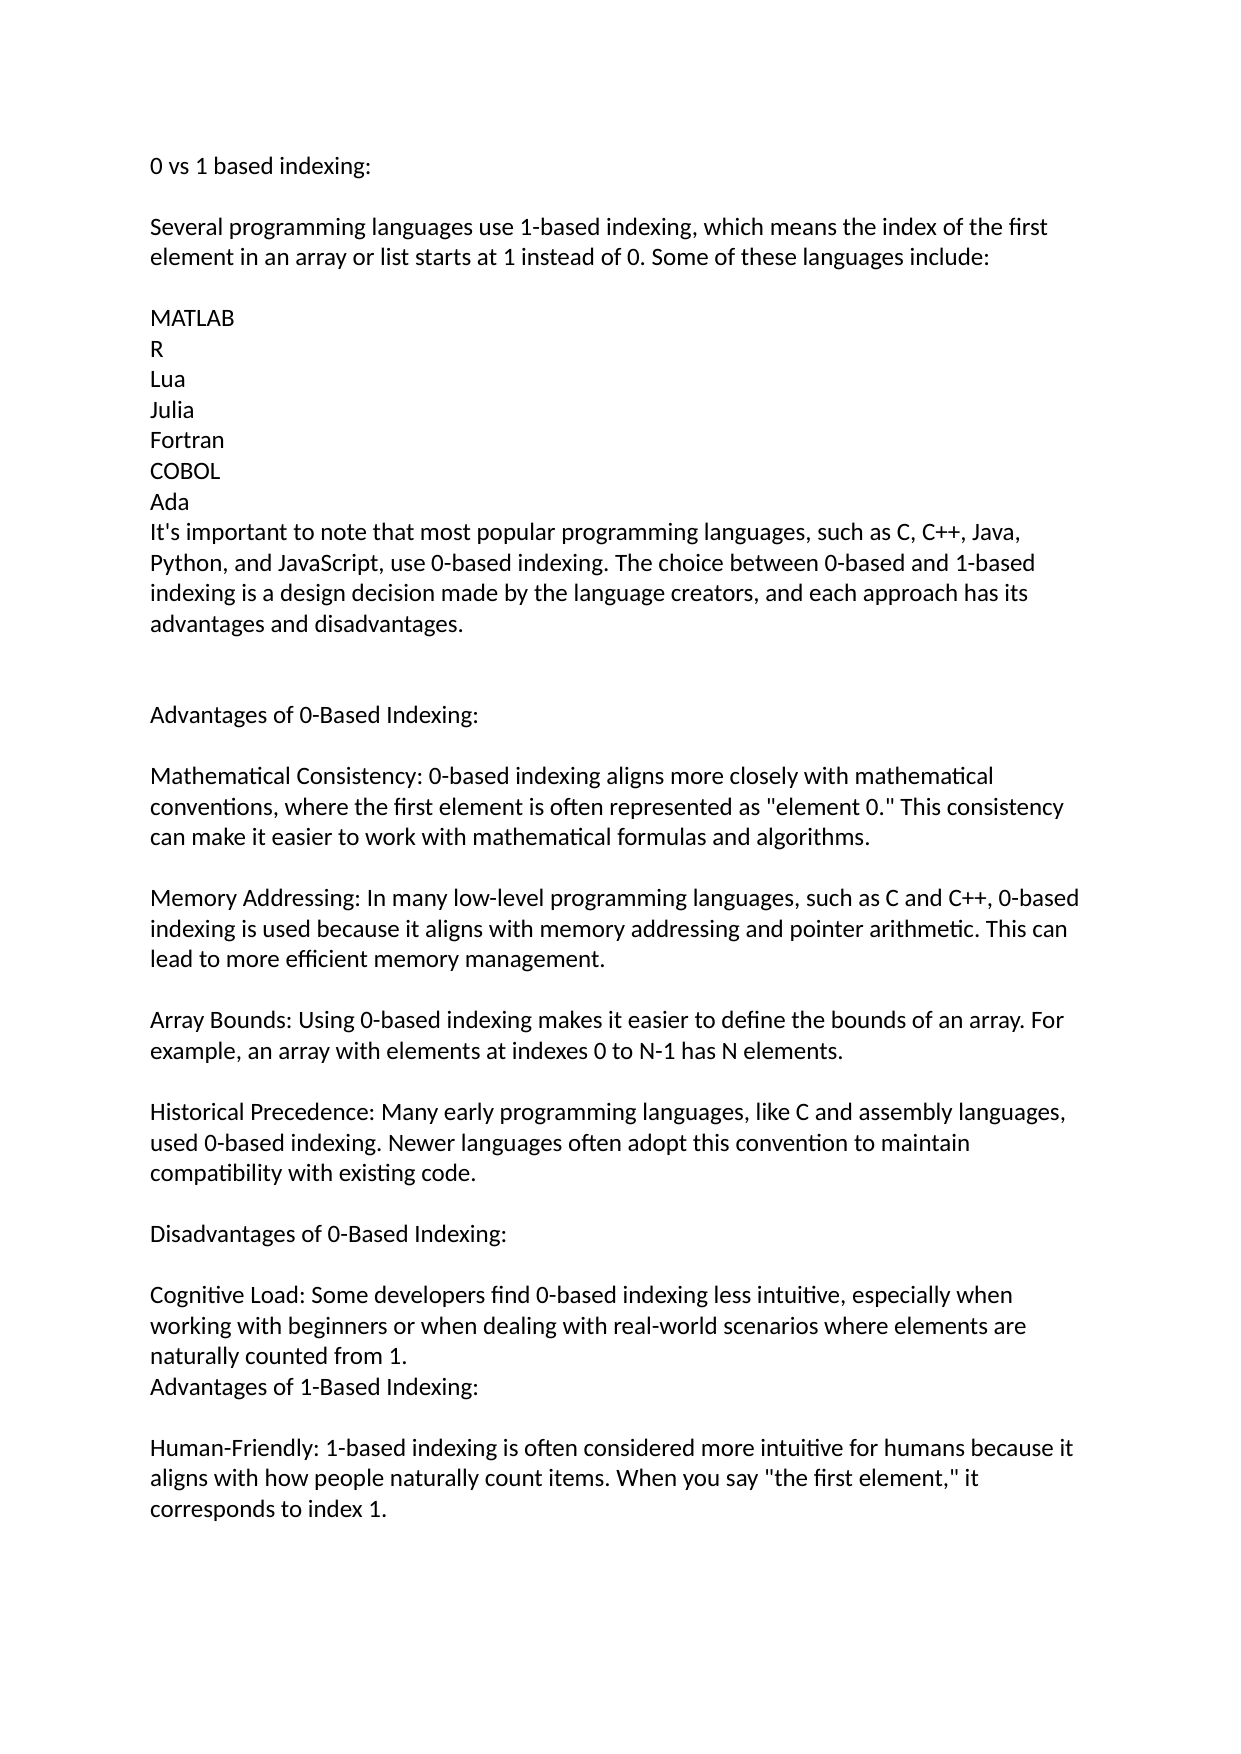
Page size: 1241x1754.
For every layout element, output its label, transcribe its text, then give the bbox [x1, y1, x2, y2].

text Array Bounds: Using 0-based indexing makes it easier to define the bounds of an array. For example, an array with elements at indexes 0 to N-1 has N elements. [150, 1004, 1090, 1066]
text Mathematical Consistency: 0-based indexing aligns more closely with mathematical conventions, where the first element is often represented as "element 0." This consistency can make it easier to work with mathematical formulas and algorithms. [150, 760, 1090, 852]
text Advantages of 0-Based Indexing: [150, 699, 1090, 730]
text It's important to note that most popular programming languages, such as C, C++, Java, Python, and JavaScript, use 0-based indexing. The choice between 0-based and 1-based indexing is a design decision made by the language creators, and each approach has its advantages and disadvantages. [150, 516, 1090, 638]
text Memory Addressing: In many low-level programming languages, such as C and C++, 0-based indexing is used because it aligns with memory addressing and pointer arithmetic. This can lead to more efficient memory management. [150, 882, 1090, 974]
text Fortran [150, 425, 1090, 455]
text Disadvantages of 0-Based Indexing: [150, 1218, 1090, 1249]
text Lua [150, 364, 1090, 394]
text Julia [150, 394, 1090, 425]
text Cognitive Load: Some developers find 0-based indexing less intuitive, especially when working with beginners or when dealing with real-world scenarios where elements are naturally counted from 1. [150, 1279, 1090, 1371]
text Human-Friendly: 1-based indexing is often considered more intuitive for humans because it aligns with how people naturally count items. When you say "the first element," it corresponds to index 1. [150, 1432, 1090, 1523]
text Several programming languages use 1-based indexing, which means the index of the first element in an array or list starts at 1 instead of 0. Some of these languages include: [150, 211, 1090, 272]
text MATLAB [150, 303, 1090, 333]
text COBOL [150, 455, 1090, 486]
text Ada [150, 486, 1090, 516]
text R [150, 333, 1090, 364]
text 0 vs 1 based indexing: [150, 150, 1090, 181]
text Advantages of 1-Based Indexing: [150, 1371, 1090, 1401]
text Historical Precedence: Many early programming languages, like C and assembly languages, used 0-based indexing. Newer languages often adopt this convention to maintain compatibility with existing code. [150, 1096, 1090, 1188]
